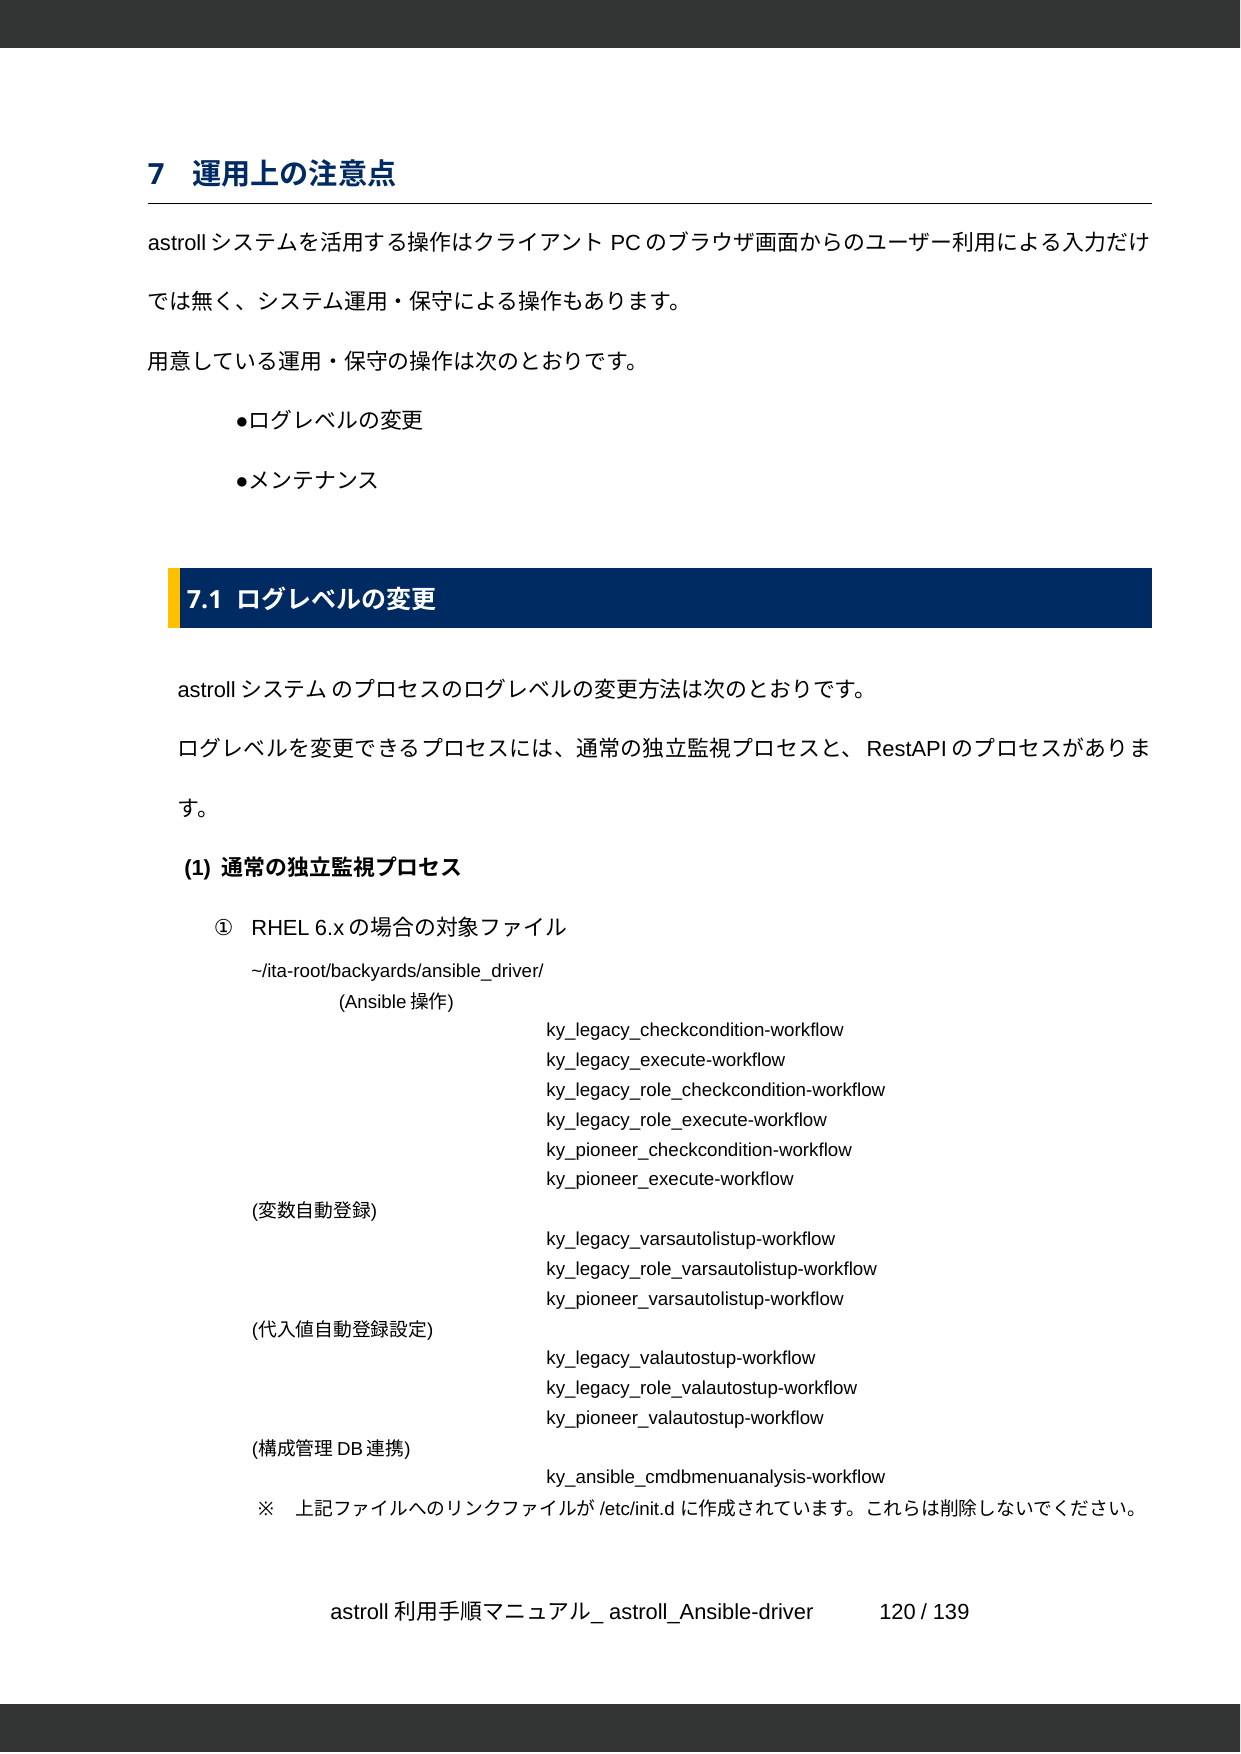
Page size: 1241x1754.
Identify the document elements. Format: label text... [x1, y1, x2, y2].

text astrollシステムを活用する操作はクライアントPCのブラウザ画面からのユーザー利用による入力だけでは無く、システム運用・保守による操作もあります。 [148, 211, 1152, 330]
text ky_legacy_valautostup-workflow [546, 1343, 1152, 1373]
text (Ansible操作) [338, 985, 1152, 1015]
text ky_legacy_role_valautostup-workflow [546, 1373, 1152, 1402]
list RHEL 6.xの場合の対象ファイル [214, 896, 1152, 956]
list ●メンテナンス [235, 449, 1152, 509]
list 上記ファイルへのリンクファイルが /etc/init.d に作成されています。これらは削除しないでください。 [258, 1492, 1152, 1522]
subtitle 運用上の注意点 [148, 142, 1152, 203]
list 通常の独立監視プロセス [184, 836, 1152, 896]
subtitle ログレベルの変更 [180, 568, 1152, 628]
text ky_pioneer_execute-workflow [546, 1164, 1152, 1194]
picture [0, 1704, 1241, 1752]
text (構成管理DB連携) [148, 1432, 1152, 1462]
text ky_legacy_varsautolistup-workflow ky_legacy_role_varsautolistup-workflow [546, 1224, 1152, 1283]
text ky_legacy_checkcondition-workflow ky_legacy_execute-workflow ky_legacy_role_checkcondition-workflow [546, 1015, 1152, 1104]
text 用意している運用・保守の操作は次のとおりです。 [148, 330, 1152, 389]
text ky_pioneer_varsautolistup-workflow [546, 1283, 1152, 1313]
text ky_ansible_cmdbmenuanalysis-workflow [546, 1462, 1152, 1492]
text ky_pioneer_valautostup-workflow [546, 1402, 1152, 1432]
picture [0, 0, 1241, 48]
text ky_pioneer_checkcondition-workflow [546, 1134, 1152, 1164]
text ~/ita-root/backyards/ansible_driver/ [251, 956, 1152, 985]
text (変数自動登録) [148, 1194, 1152, 1224]
text ky_legacy_role_execute-workflow [546, 1104, 1152, 1134]
text (代入値自動登録設定) [148, 1313, 1152, 1343]
text astrollシステム のプロセスのログレベルの変更方法は次のとおりです。 ログレベルを変更できるプロセスには、通常の独立監視プロセスと、RestAPIのプロセスがあります。 [177, 658, 1152, 836]
list ●ログレベルの変更 [235, 389, 1152, 449]
